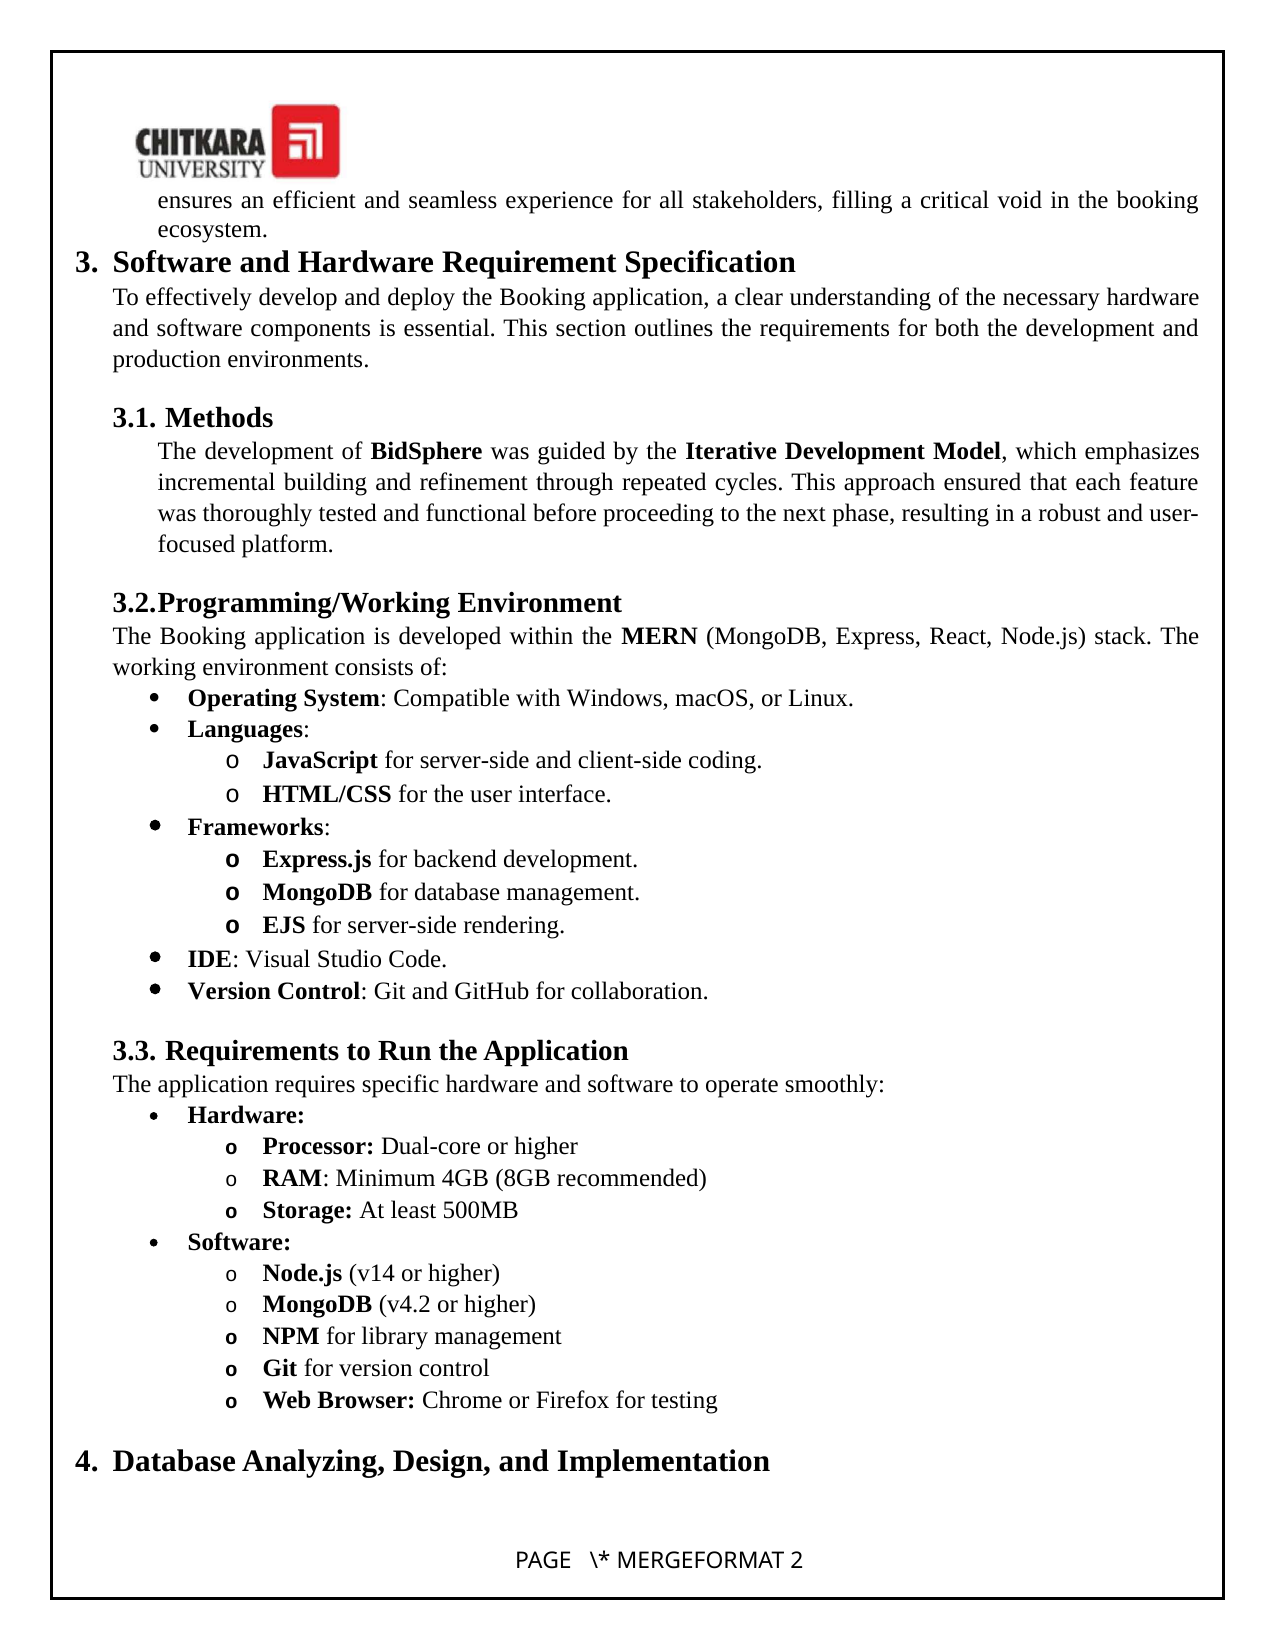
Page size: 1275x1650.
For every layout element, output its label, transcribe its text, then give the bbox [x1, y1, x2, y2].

list EJS for server-side rendering. [225, 911, 1200, 941]
list Node.js (v14 or higher) [225, 1258, 1200, 1287]
text The application requires specific hardware and software to operate smoothly: [112, 1069, 1200, 1098]
list Programming/Working Environment [112, 585, 1200, 619]
list MongoDB for database management. [225, 877, 1200, 908]
list Web Browser: Chrome or Firefox for testing [225, 1385, 1200, 1415]
list Methods [112, 400, 1200, 433]
list Hardware: [150, 1100, 1200, 1129]
list HTML/CSS for the user interface. [225, 779, 1200, 810]
picture [112, 100, 357, 186]
list Express.js for backend development. [225, 844, 1200, 875]
text The Booking application is developed within the MERN (MongoDB, Express, React, Node.js) stack. The working environment consists of: [112, 621, 1200, 681]
list NPM for library management [225, 1321, 1200, 1351]
list MongoDB (v4.2 or higher) [225, 1289, 1200, 1319]
list To effectively develop and deploy the Booking application, a clear understanding of the necessary hardware and software components is essential. This section outlines the requirements for both the development and production environments. [112, 282, 1200, 373]
list Software: [150, 1227, 1200, 1255]
list Version Control: Git and GitHub for collaboration. [150, 976, 1200, 1005]
list Processor: Dual-core or higher [225, 1131, 1200, 1161]
list Operating System: Compatible with Windows, macOS, or Linux. [150, 683, 1200, 712]
list Git for version control [225, 1353, 1200, 1383]
list Software and Hardware Requirement Specification [75, 243, 1200, 279]
list Frameworks: [150, 812, 1200, 842]
list RAM: Minimum 4GB (8GB recommended) [225, 1163, 1200, 1192]
list Storage: At least 500MB [225, 1195, 1200, 1224]
list The development of BidSphere was guided by the Iterative Development Model, which emphasizes incremental building and refinement through repeated cycles. This approach ensured that each feature was thoroughly tested and functional before proceeding to the next phase, resulting in a robust and user-focused platform. [157, 436, 1200, 558]
list IDE: Visual Studio Code. [150, 944, 1200, 973]
list Database Analyzing, Design, and Implementation [75, 1442, 1200, 1478]
list JavaScript for server-side and client-side coding. [225, 746, 1200, 776]
list Languages: [150, 714, 1200, 743]
list Requirements to Run the Application [112, 1033, 1200, 1066]
